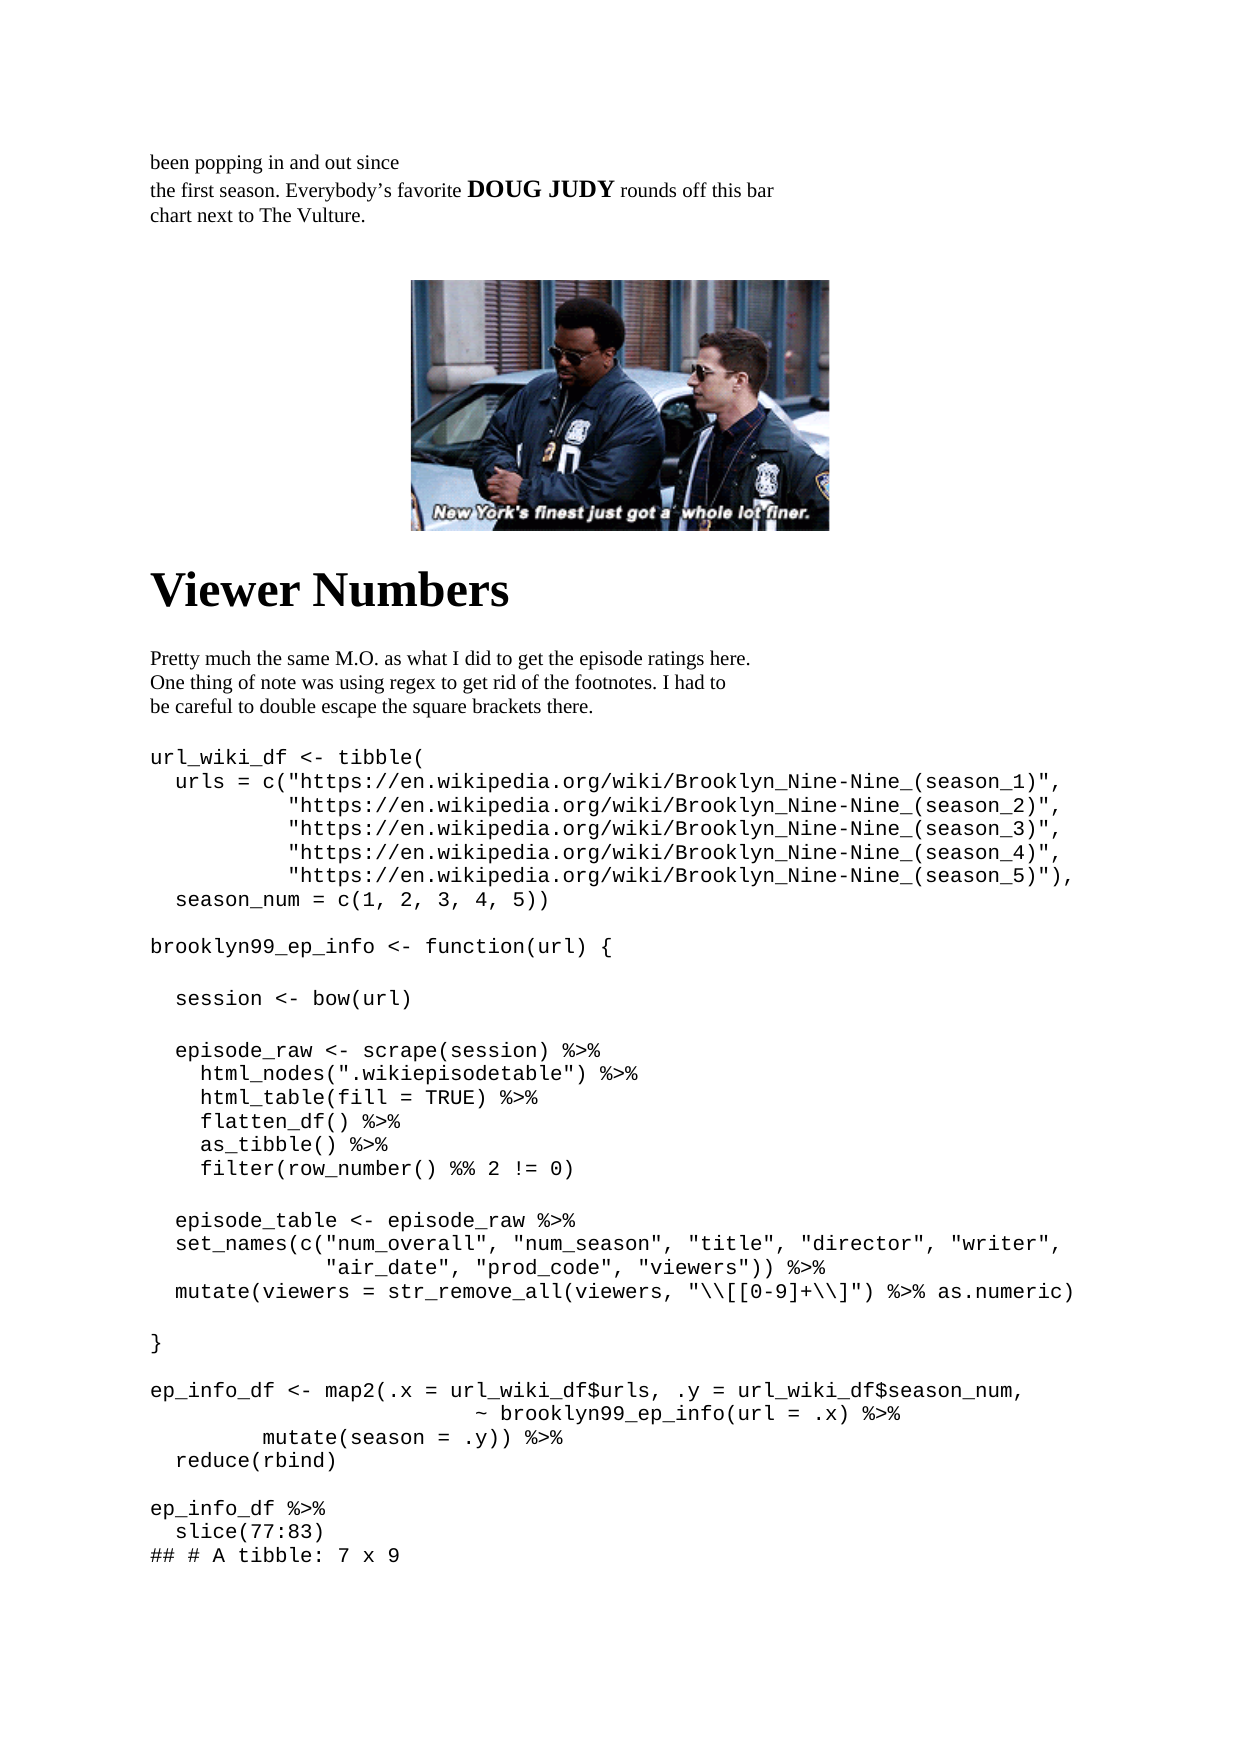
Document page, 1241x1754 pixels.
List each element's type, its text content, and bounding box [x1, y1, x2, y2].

text ep_info_df <- map2(.x = url_wiki_df$urls, .y = url_wiki_df$season_num, [150, 1379, 1090, 1403]
picture [410, 280, 830, 531]
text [150, 150, 1090, 227]
text mutate(season = .y)) %>% [150, 1427, 1090, 1451]
text urls = c("https://en.wikipedia.org/wiki/Brooklyn_Nine-Nine_(season_1)", [150, 771, 1090, 794]
text mutate(viewers = str_remove_all(viewers, "\\[[0-9]+\\]") %>% as.numeric) [150, 1281, 1090, 1304]
text ~ brooklyn99_ep_info(url = .x) %>% [150, 1403, 1090, 1427]
text html_table(fill = TRUE) %>% [150, 1087, 1090, 1111]
text as_tibble() %>% [150, 1134, 1090, 1158]
text "https://en.wikipedia.org/wiki/Brooklyn_Nine-Nine_(season_5)"), [150, 866, 1090, 889]
text filter(row_number() %% 2 != 0) [150, 1158, 1090, 1182]
text "air_date", "prod_code", "viewers")) %>% [150, 1257, 1090, 1281]
text "https://en.wikipedia.org/wiki/Brooklyn_Nine-Nine_(season_4)", [150, 842, 1090, 866]
text reduce(rbind) [150, 1451, 1090, 1474]
text } [150, 1332, 1090, 1356]
text html_nodes(".wikiepisodetable") %>% [150, 1063, 1090, 1087]
text "https://en.wikipedia.org/wiki/Brooklyn_Nine-Nine_(season_2)", [150, 794, 1090, 818]
text slice(77:83) [150, 1521, 1090, 1545]
text set_names(c("num_overall", "num_season", "title", "director", "writer", [150, 1233, 1090, 1257]
text "https://en.wikipedia.org/wiki/Brooklyn_Nine-Nine_(season_3)", [150, 818, 1090, 842]
text ## # A tibble: 7 x 9 [150, 1545, 1090, 1569]
text flatten_df() %>% [150, 1111, 1090, 1134]
text url_wiki_df <- tibble( [150, 747, 1090, 771]
text session <- bow(url) [150, 988, 1090, 1012]
text ep_info_df %>% [150, 1498, 1090, 1521]
text season_num = c(1, 2, 3, 4, 5)) [150, 889, 1090, 913]
text episode_table <- episode_raw %>% [150, 1210, 1090, 1233]
text episode_raw <- scrape(session) %>% [150, 1040, 1090, 1063]
text Viewer Numbers [150, 559, 1090, 617]
text Pretty much the same M.O. as what I did to get the episode ratings here. One thing of note was using regex to get rid of the footnotes. I had to be careful to double escape the square brackets there. [150, 646, 1090, 718]
text brooklyn99_ep_info <- function(url) { [150, 936, 1090, 960]
